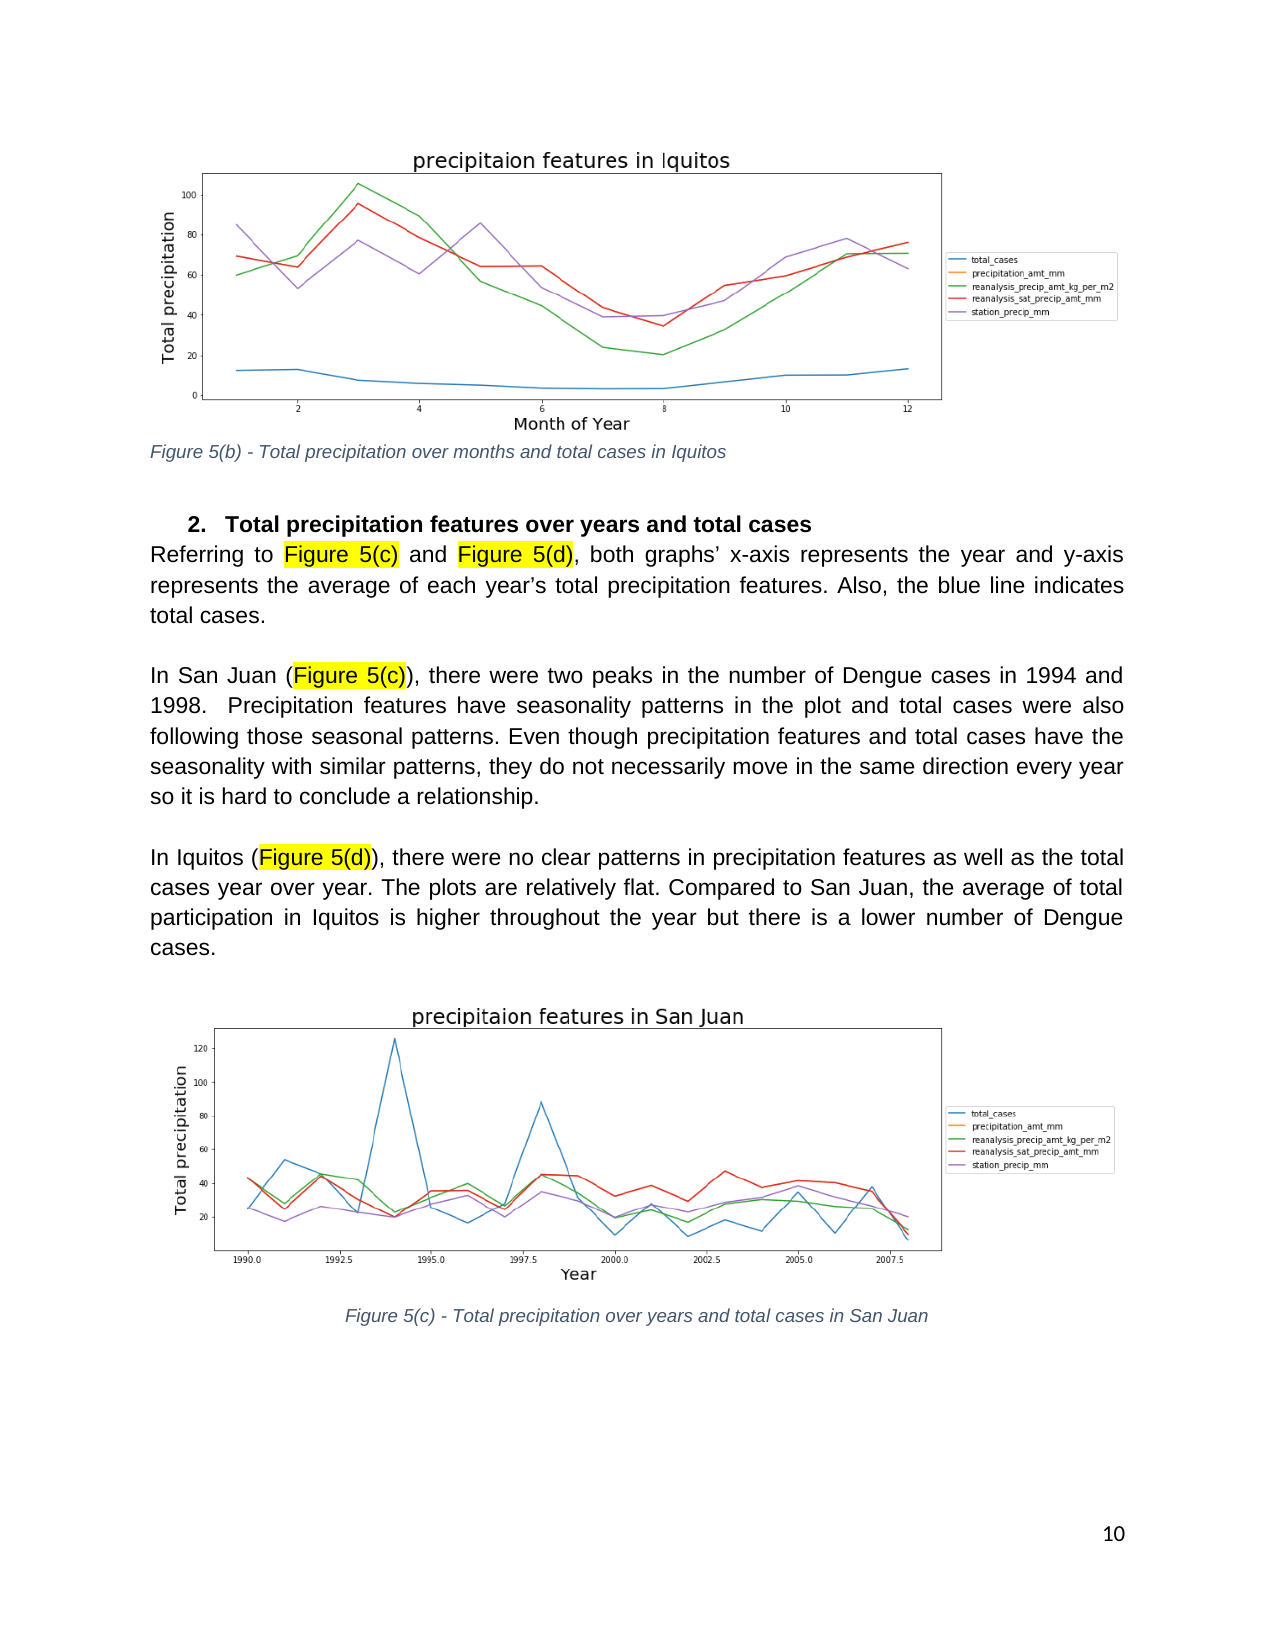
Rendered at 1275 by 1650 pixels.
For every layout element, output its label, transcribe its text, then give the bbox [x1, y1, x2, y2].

text Referring to Figure 5(c) and Figure 5(d), both graphs’ x-axis represents the year and y-axis represents the average of each year’s total precipitation features. Also, the blue line indicates total cases. [150, 541, 1125, 628]
list Total precipitation features over years and total cases [187, 511, 1125, 538]
text In San Juan (Figure 5(c)), there were two peaks in the number of Dengue cases in 1994 and 1998. Precipitation features have seasonality patterns in the plot and total cases were also following those seasonal patterns. Even though precipitation features and total cases have the seasonality with similar patterns, they do not necessarily move in the same direction every year so it is hard to conclude a relationship. [150, 662, 1125, 809]
picture [150, 994, 1125, 1301]
text In Iquitos (Figure 5(d)), there were no clear patterns in precipitation features as well as the total cases year over year. The plots are relatively flat. Compared to San Juan, the average of total participation in Iquitos is higher throughout the year but there is a lower number of Dengue cases. [150, 843, 1125, 961]
text Figure 5(b) - Total precipitation over months and total cases in Iquitos [150, 441, 1125, 463]
picture [150, 150, 1125, 438]
text Figure 5(c) - Total precipitation over years and total cases in San Juan [150, 1305, 1125, 1326]
